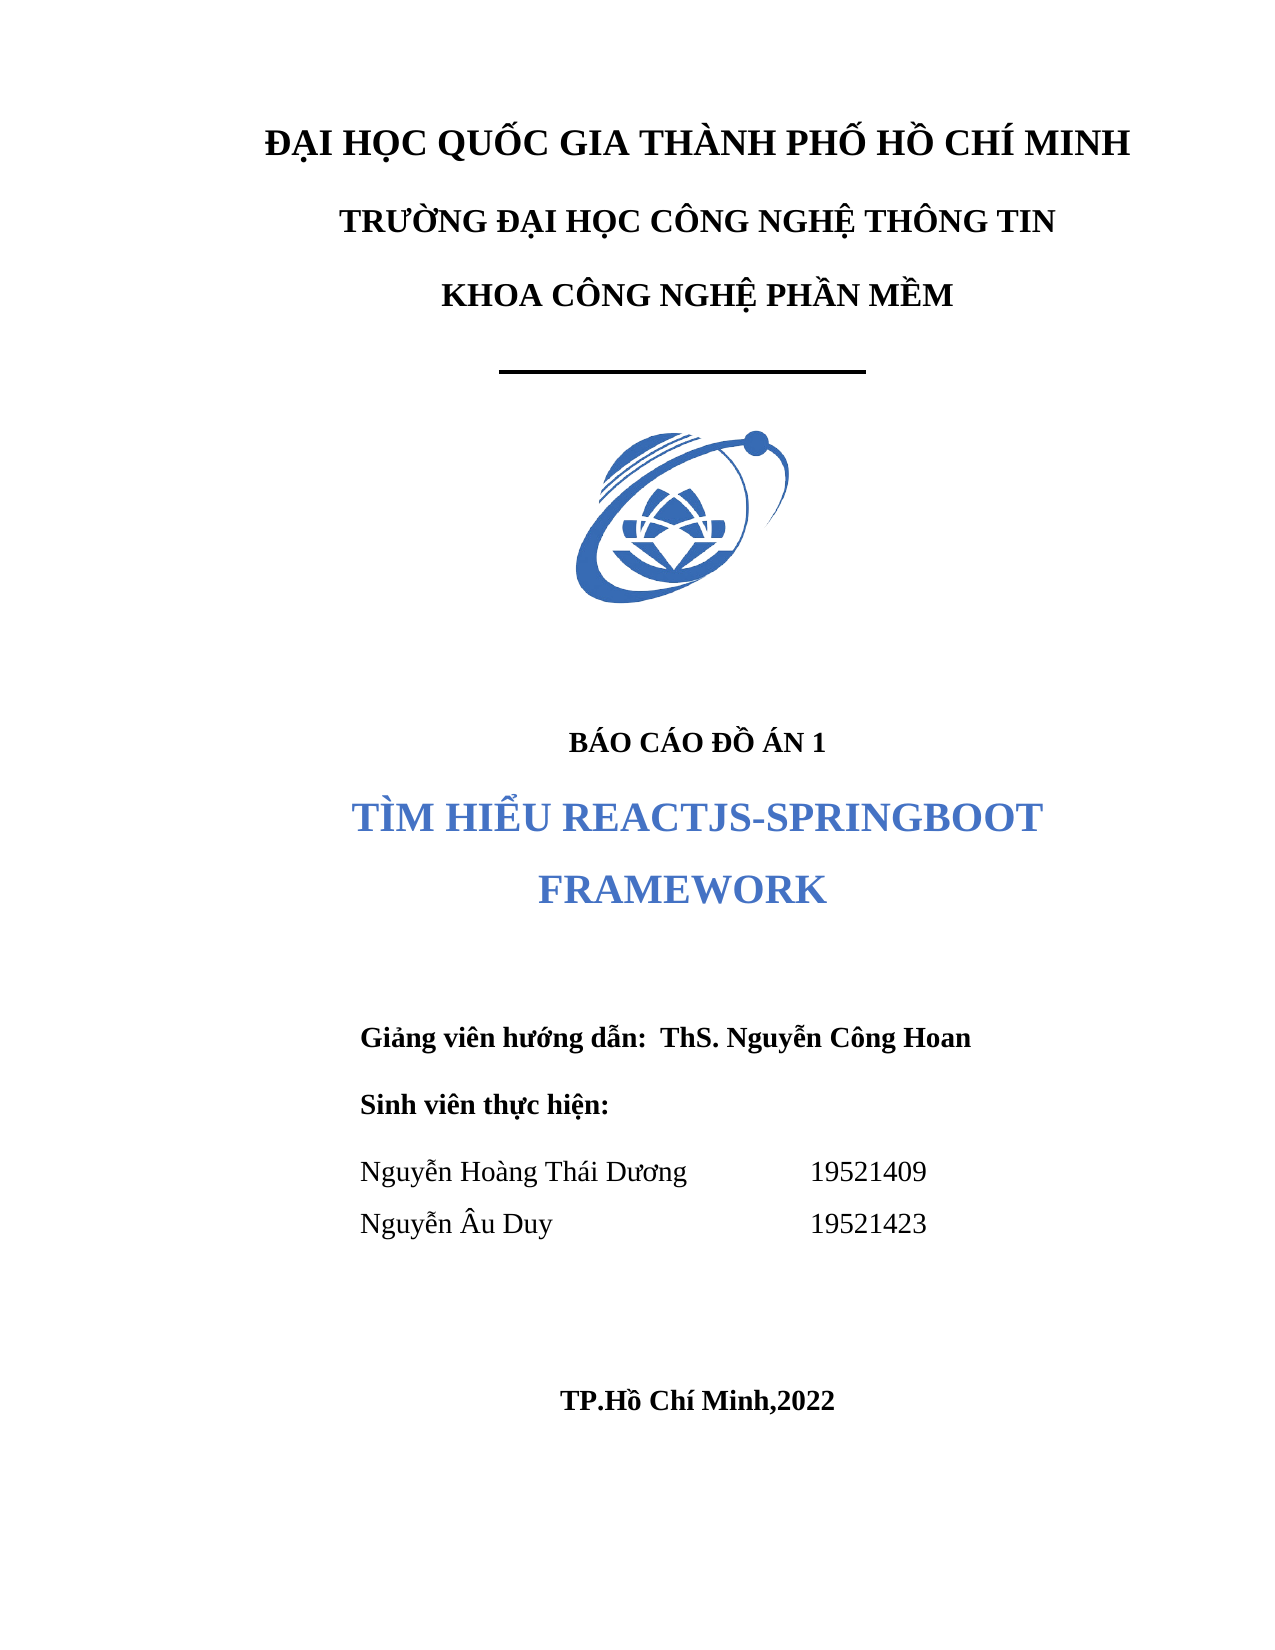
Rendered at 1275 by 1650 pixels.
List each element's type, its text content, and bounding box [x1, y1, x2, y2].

picture [574, 430, 791, 609]
title TRƯỜNG ĐẠI HỌC CÔNG NGHỆ THÔNG TIN [210, 201, 1155, 240]
text TÌM HIỂU REACTJS-SPRINGBOOT FRAMEWORK [210, 792, 1155, 912]
text Sinh viên thực hiện: [210, 1087, 1155, 1120]
title ĐẠI HỌC QUỐC GIA THÀNH PHỐ HỒ CHÍ MINH [210, 120, 1155, 163]
text Giảng viên hướng dẫn: ThS. Nguyễn Công Hoan [210, 1020, 1155, 1053]
text TP.Hồ Chí Minh,2022 [210, 1383, 1155, 1417]
title KHOA CÔNG NGHỆ PHẦN MỀM [210, 276, 1155, 314]
text Nguyễn Âu Duy 19521423 [210, 1207, 1155, 1240]
text BÁO CÁO ĐỒ ÁN 1 [210, 726, 1155, 759]
text Nguyễn Hoàng Thái Dương 19521409 [210, 1154, 1155, 1187]
